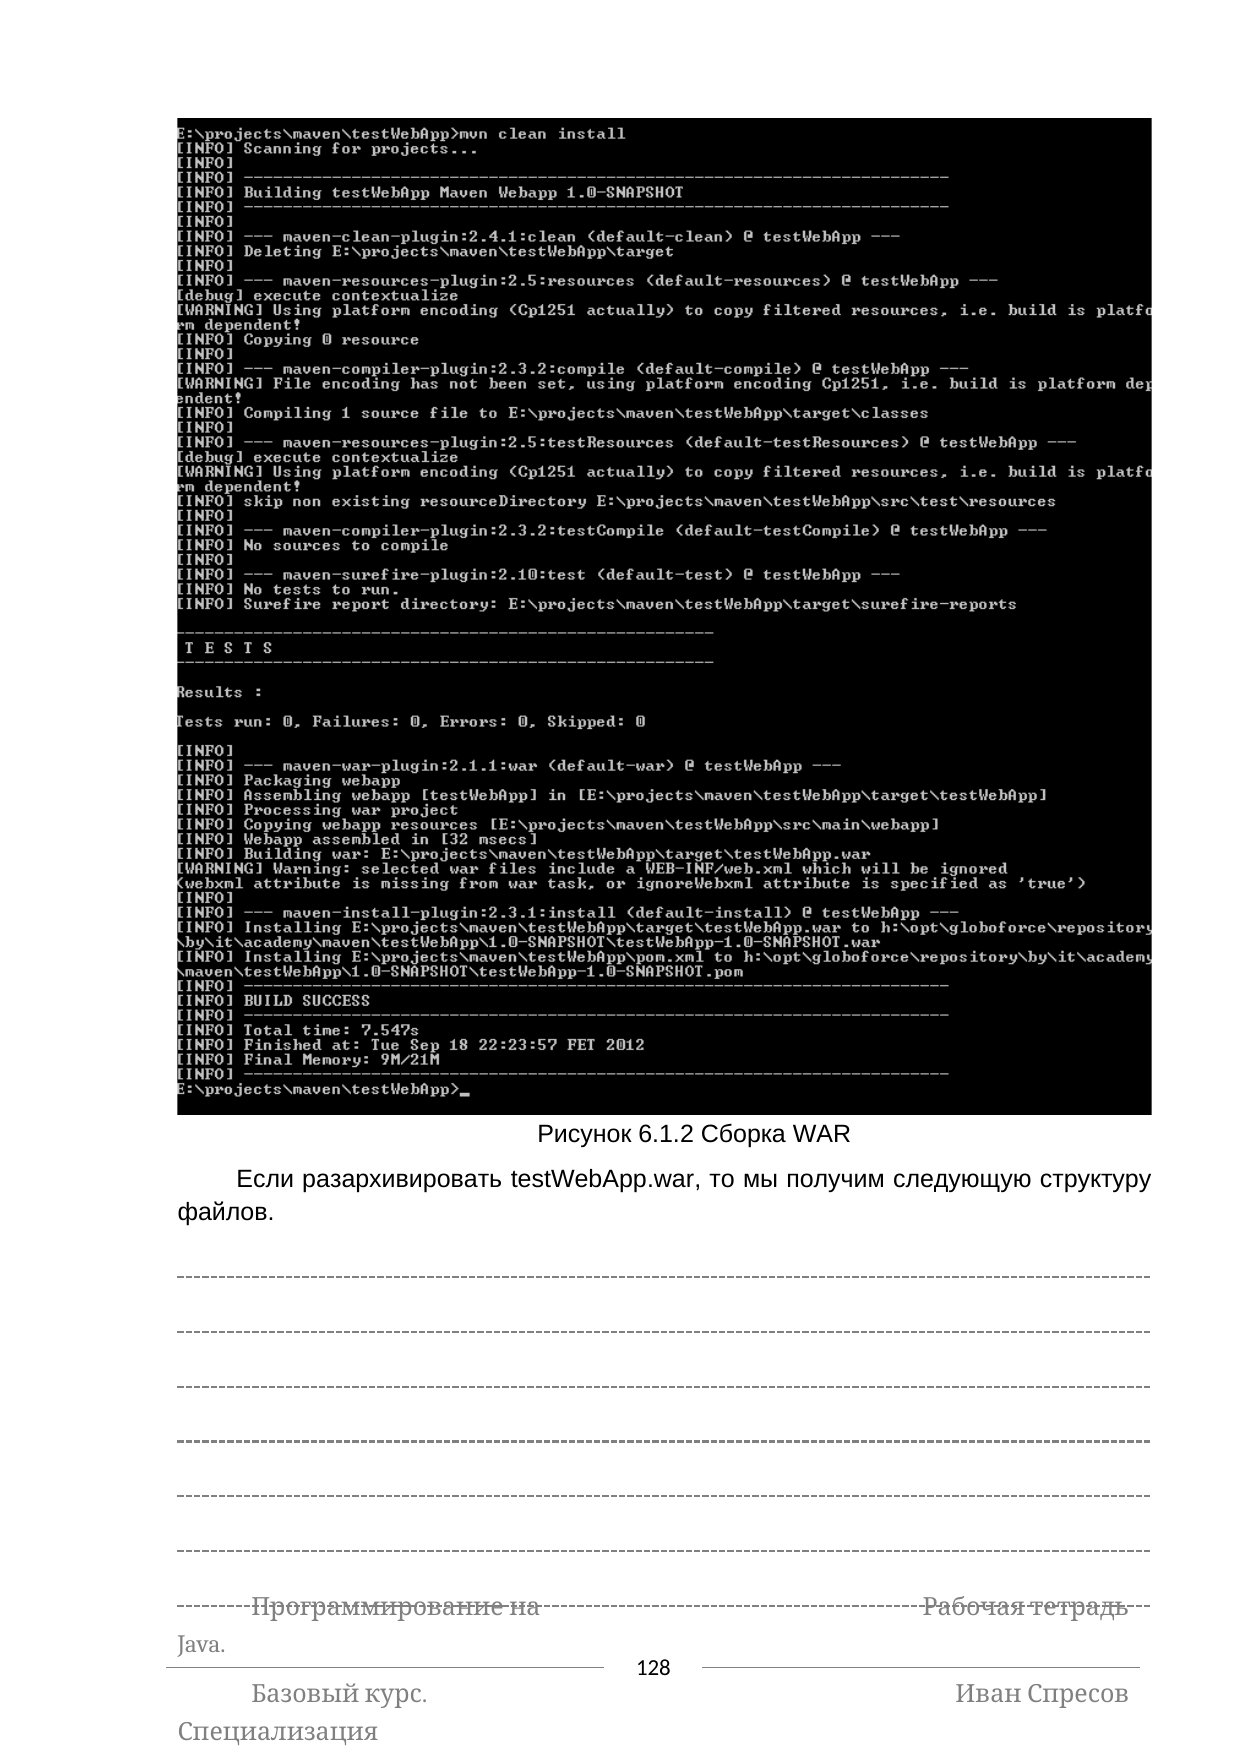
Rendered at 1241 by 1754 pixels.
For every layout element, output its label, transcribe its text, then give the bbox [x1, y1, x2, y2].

text Если разархивировать testWebApp.war, то мы получим следующую структуру файлов. [177, 1164, 1152, 1226]
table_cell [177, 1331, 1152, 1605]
text Рисунок 6.1.2 Сборка WAR [177, 1119, 1152, 1148]
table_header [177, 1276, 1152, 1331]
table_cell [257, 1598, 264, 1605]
